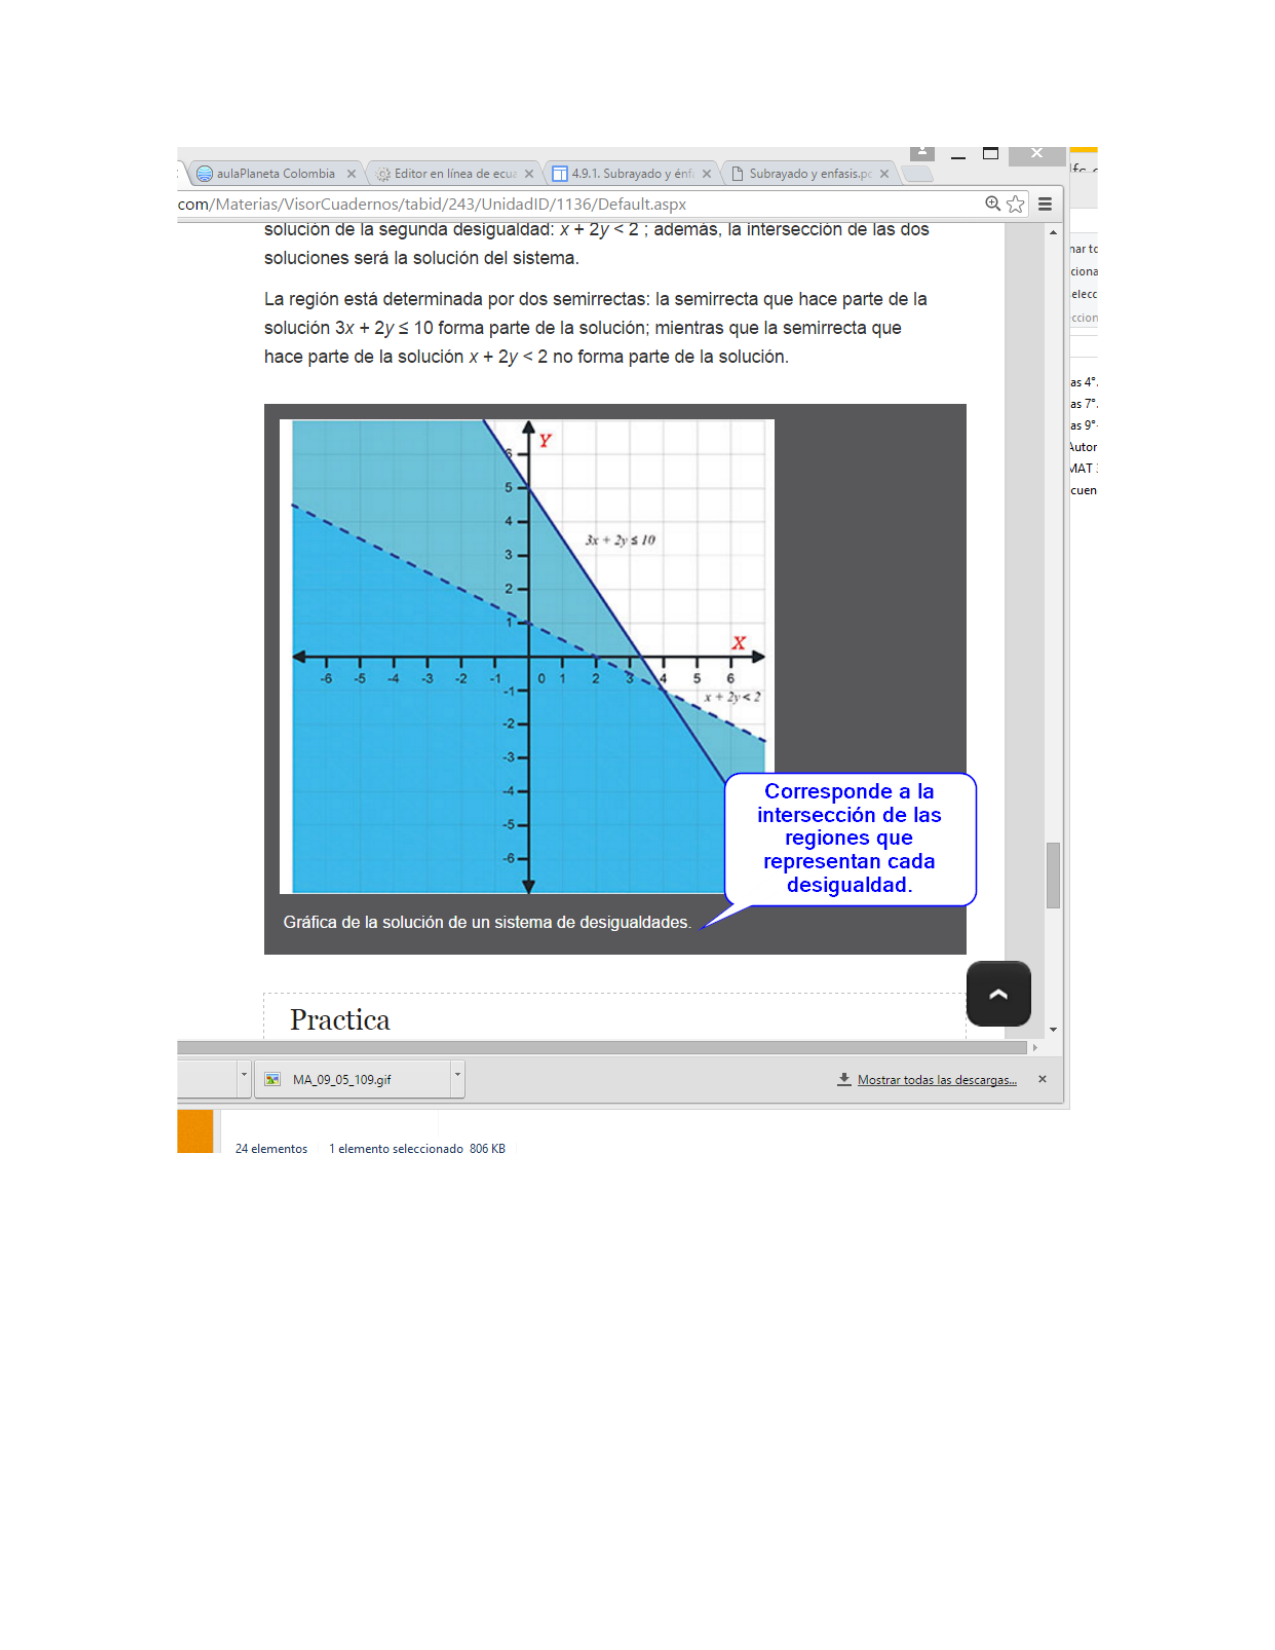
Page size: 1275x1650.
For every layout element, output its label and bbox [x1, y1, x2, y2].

picture [177, 147, 1098, 1153]
